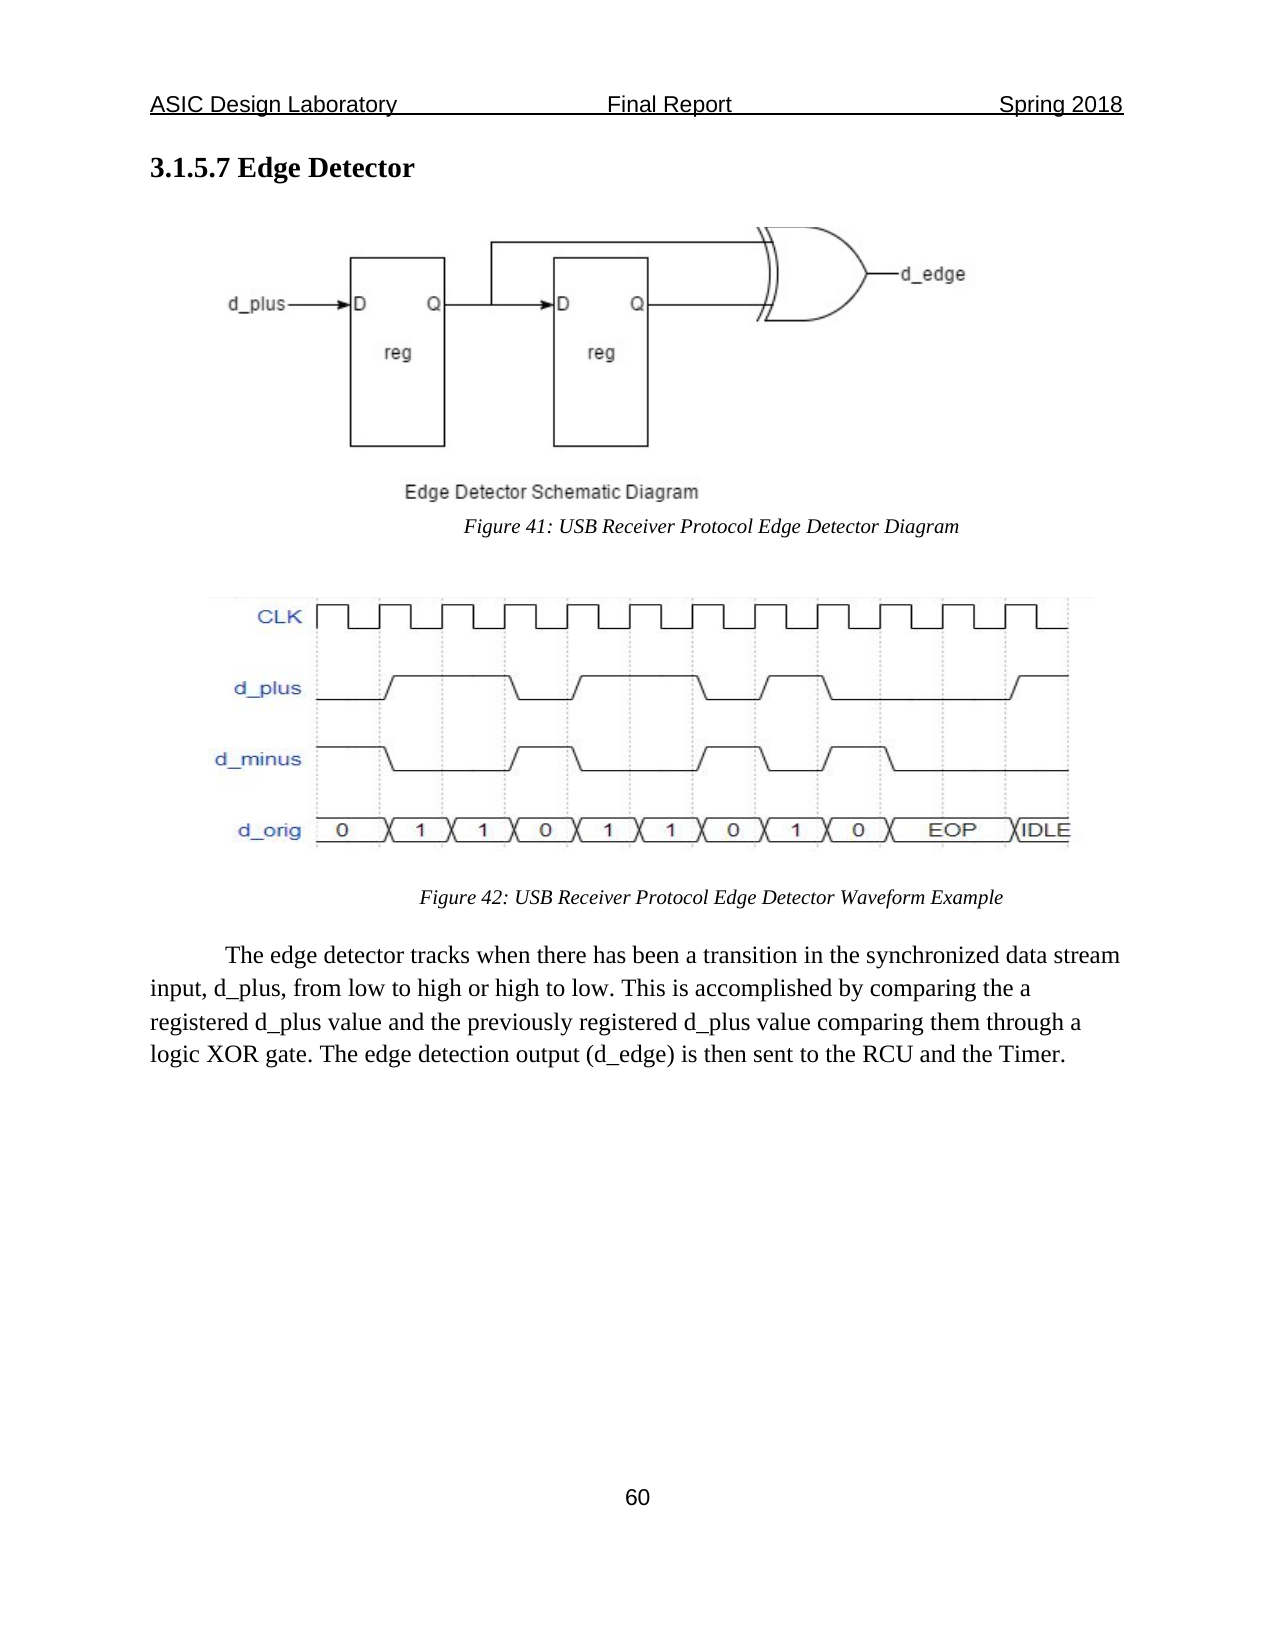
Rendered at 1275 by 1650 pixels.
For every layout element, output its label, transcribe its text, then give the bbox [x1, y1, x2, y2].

picture [207, 597, 1094, 859]
text Figure 41: USB Receiver Protocol Edge Detector Diagram [150, 514, 1125, 538]
text The edge detector tracks when there has been a transition in the synchronized data stream input, d_plus, from low to high or high to low. This is accomplished by comparing the a registered d_plus value and the previously registered d_plus value comparing them through a logic XOR gate. The edge detection output (d_edge) is then sent to the RCU and the Timer. [150, 941, 1125, 1068]
picture [225, 227, 993, 510]
text 3.1.5.7 Edge Detector [150, 150, 1125, 183]
